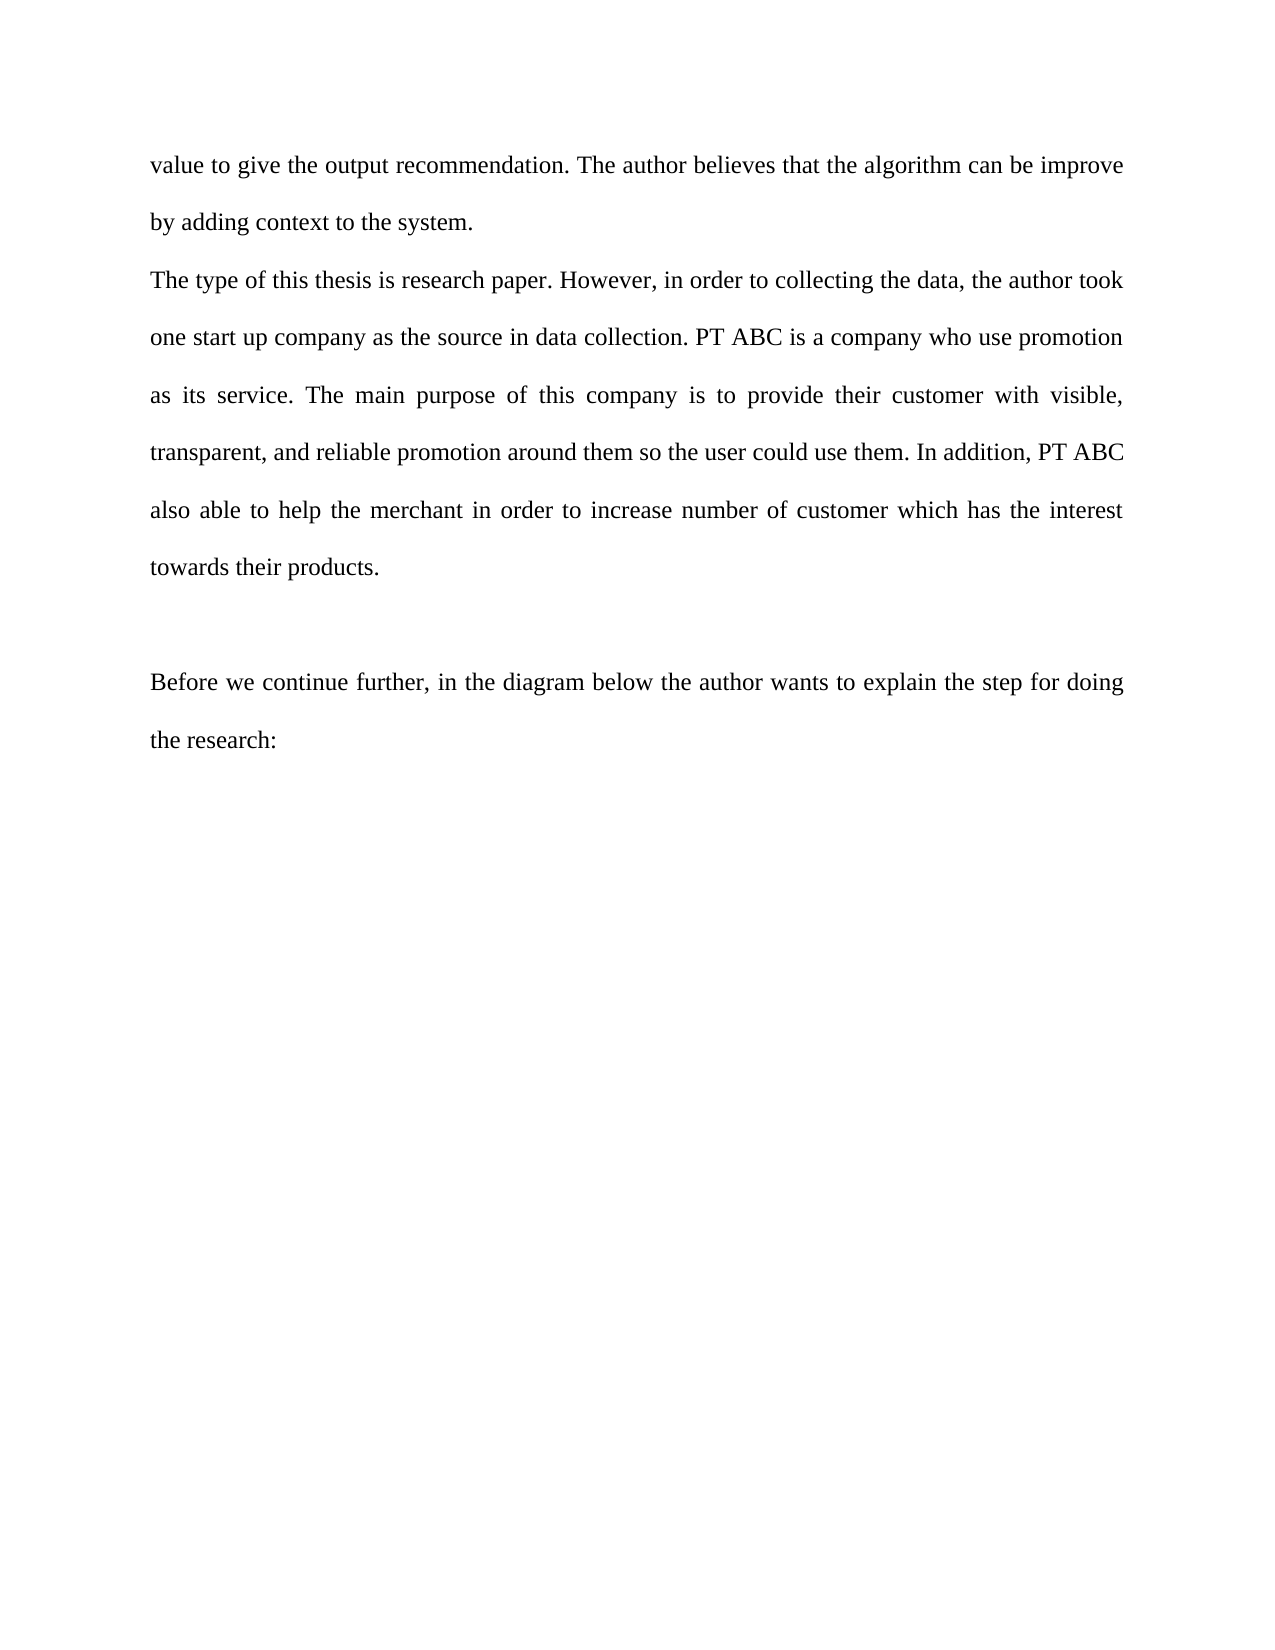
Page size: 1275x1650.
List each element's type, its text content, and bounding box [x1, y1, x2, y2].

text Before we continue further, in the diagram below the author wants to explain the step for doing the research: [150, 667, 1125, 754]
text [150, 150, 1125, 236]
text The type of this thesis is research paper. However, in order to collecting the data, the author took one start up company as the source in data collection. PT ABC is a company who use promotion as its service. The main purpose of this company is to provide their customer with visible, transparent, and reliable promotion around them so the user could use them. In addition, PT ABC also able to help the merchant in order to increase number of customer which has the interest towards their products. [150, 265, 1125, 581]
